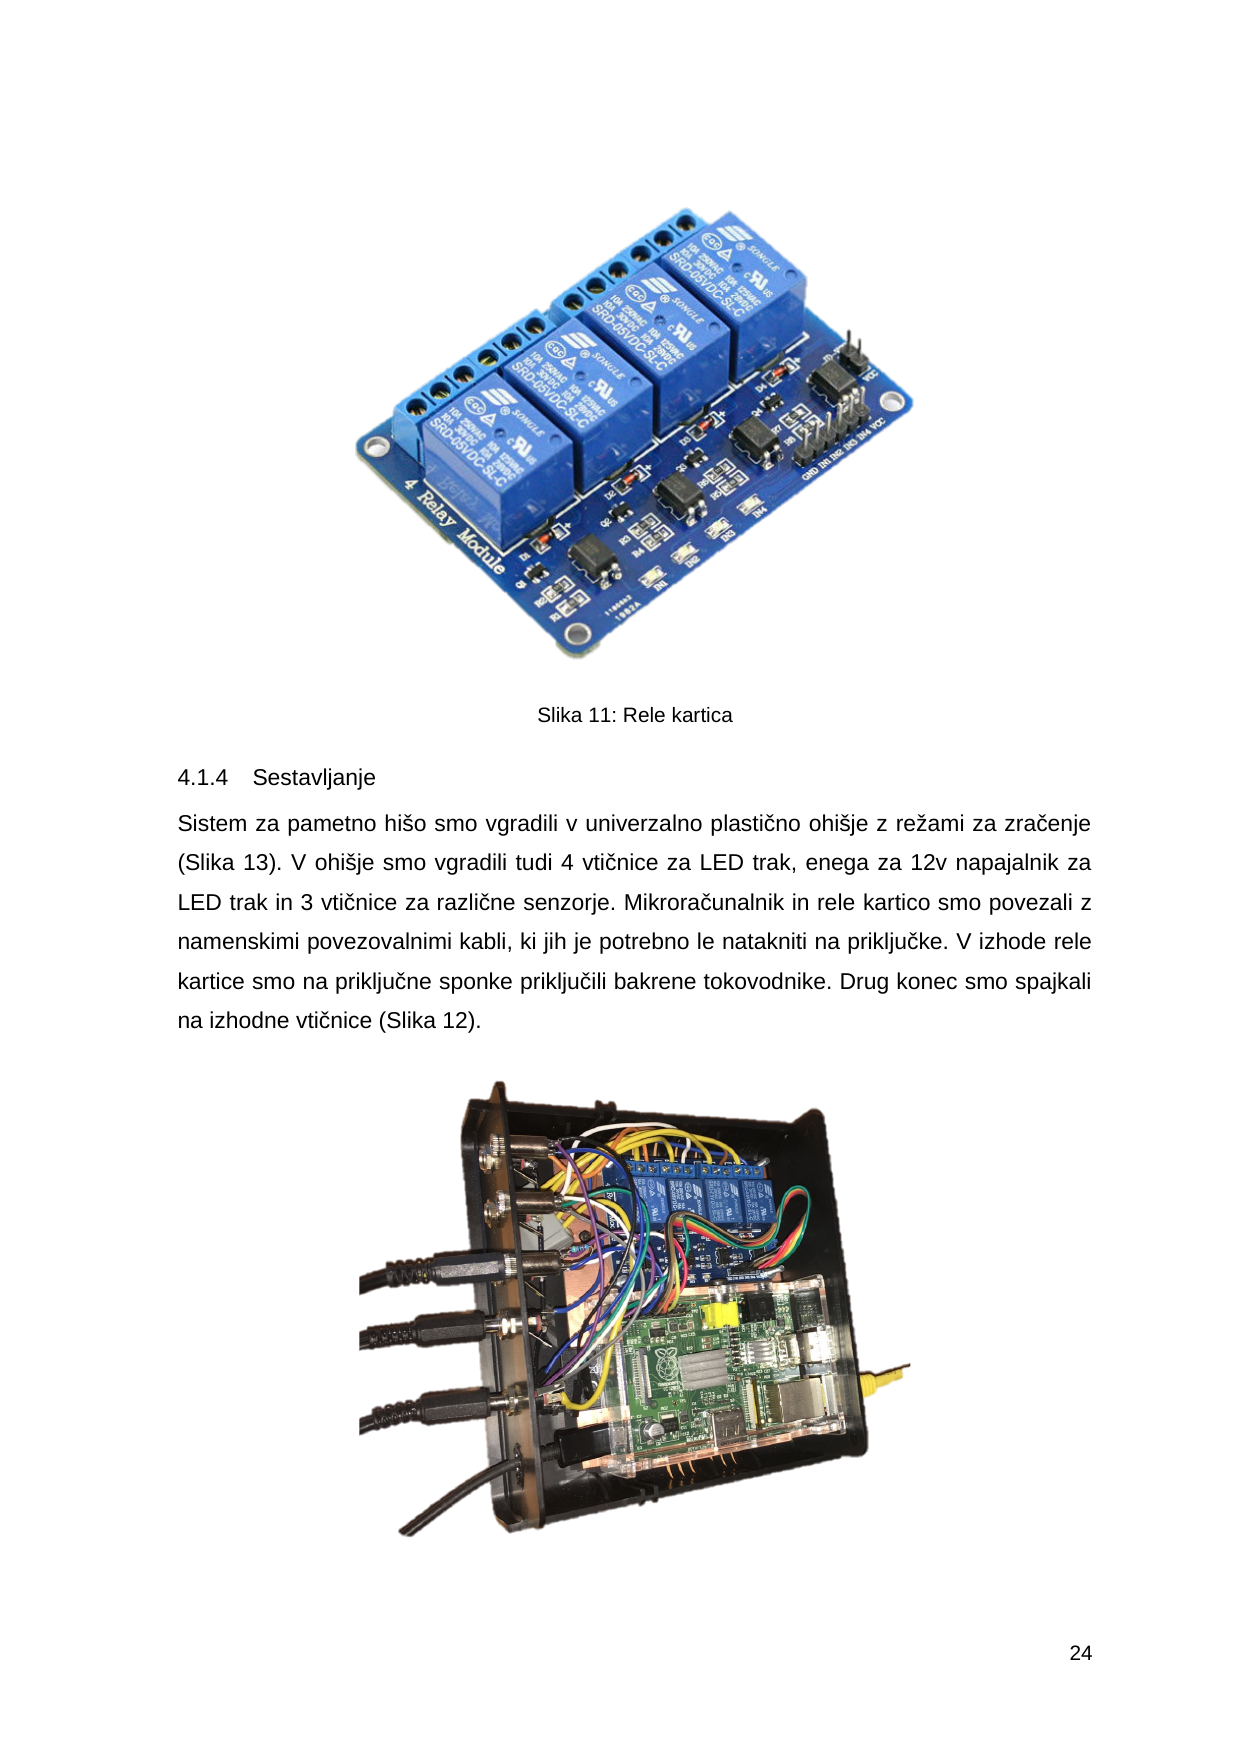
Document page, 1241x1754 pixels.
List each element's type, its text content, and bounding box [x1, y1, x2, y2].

picture [359, 1046, 911, 1546]
picture [331, 177, 939, 678]
text Slika 11: Rele kartica [177, 703, 1092, 727]
subtitle Sestavljanje [177, 764, 1092, 790]
text Sistem za pametno hišo smo vgradili v univerzalno plastično ohišje z režami za zračenje (Slika 13). V ohišje smo vgradili tudi 4 vtičnice za LED trak, enega za 12v napajalnik za LED trak in 3 vtičnice za različne senzorje. Mikroračunalnik in rele kartico smo povezali z namenskimi povezovalnimi kabli, ki jih je potrebno le natakniti na priključke. V izhode rele kartice smo na priključne sponke priključili bakrene tokovodnike. Drug konec smo spajkali na izhodne vtičnice (Slika 12). [177, 810, 1092, 1033]
